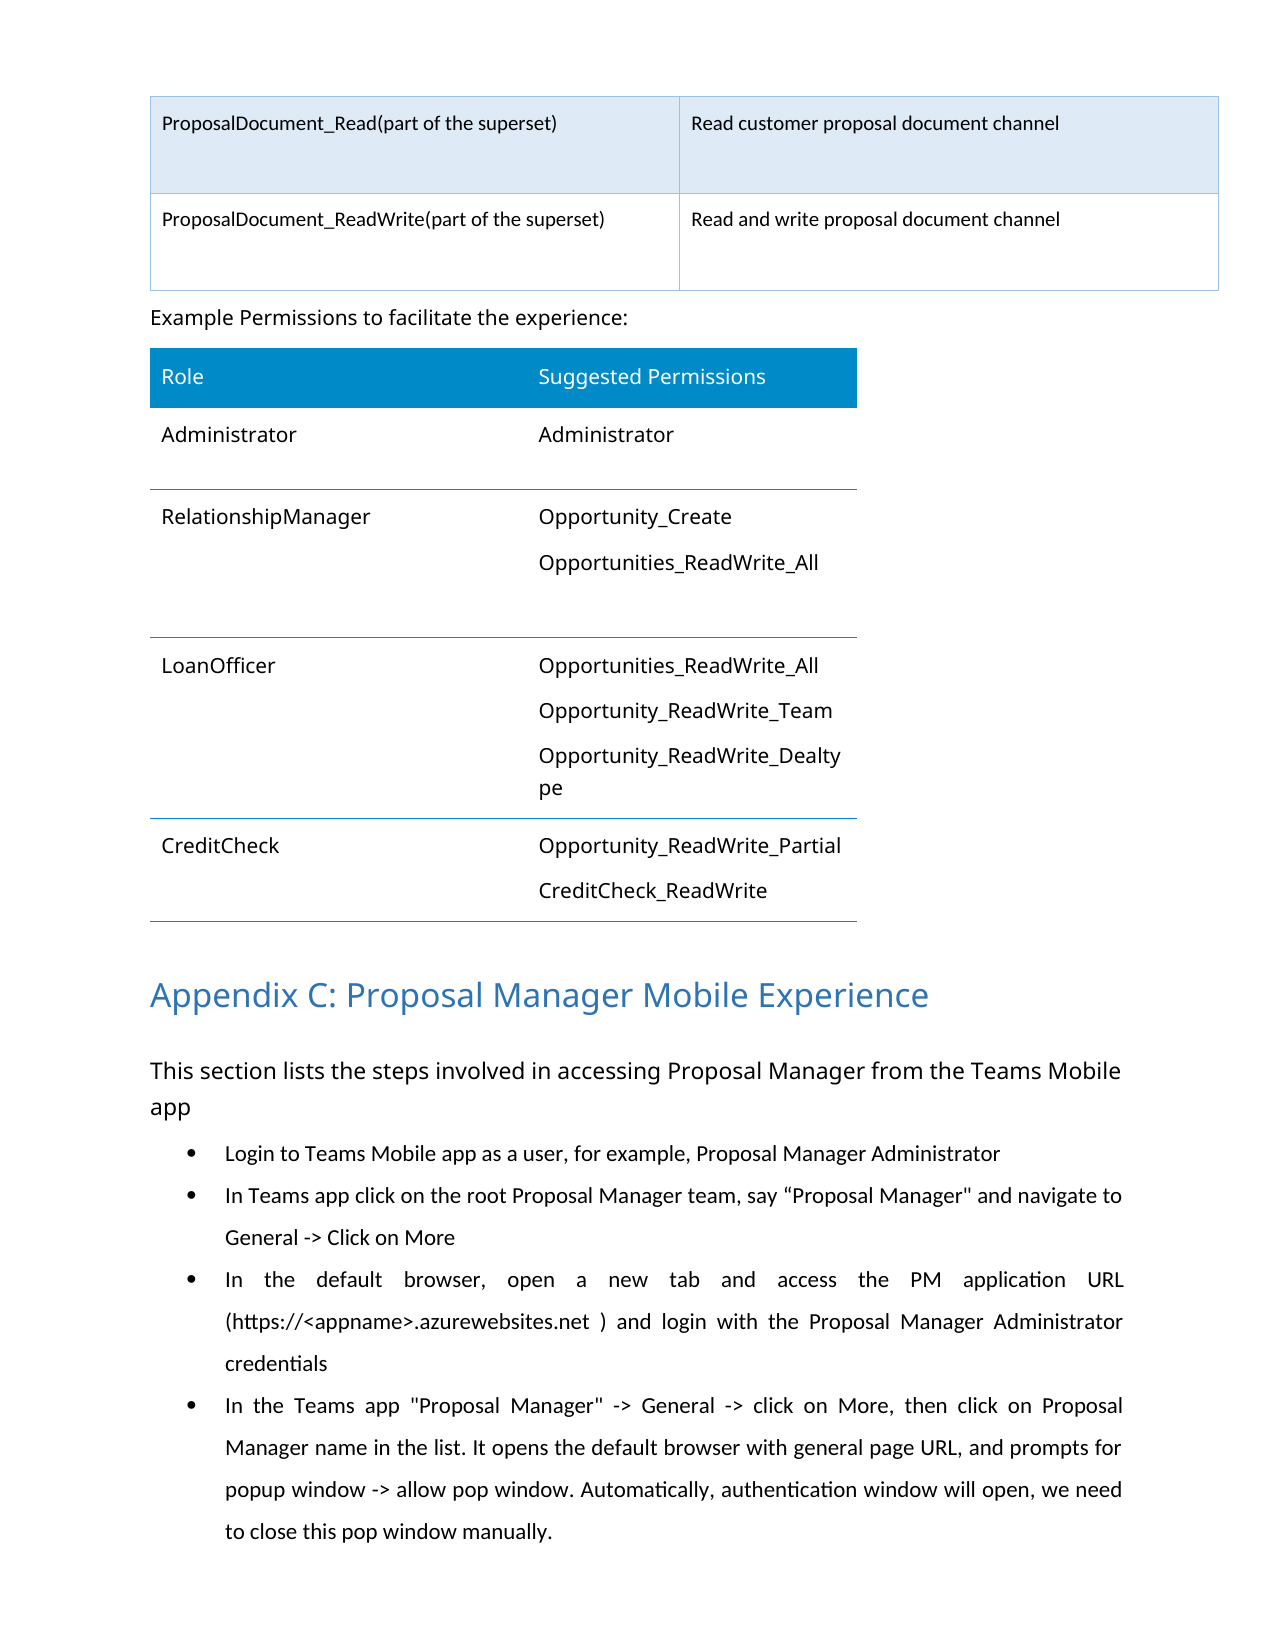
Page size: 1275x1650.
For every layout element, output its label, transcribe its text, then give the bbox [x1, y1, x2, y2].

list Login to Teams Mobile app as a user, for example, Proposal Manager Administrator [187, 1139, 1125, 1167]
table_cell Read customer proposal document channel [680, 97, 1218, 193]
table_cell LoanOfficer [150, 638, 527, 818]
table_cell Opportunities_ReadWrite_All Opportunity_ReadWrite_Team Opportunity_ReadWrite_Dealtype [527, 638, 857, 818]
text This section lists the steps involved in accessing Proposal Manager from the Teams Mobile app [150, 1055, 1125, 1122]
table_cell Administrator [150, 408, 527, 489]
table_header Role [150, 349, 527, 407]
list In the default browser, open a new tab and access the PM application URL (https://<appname>.azurewebsites.net ) and login with the Proposal Manager Administrator credentials [187, 1265, 1125, 1377]
table_cell Administrator [527, 408, 857, 489]
table_cell ProposalDocument_Read(part of the superset) [151, 97, 679, 193]
table_cell CreditCheck [150, 819, 527, 921]
table_cell Read and write proposal document channel [680, 194, 1218, 289]
table_cell ProposalDocument_ReadWrite(part of the superset) [151, 194, 679, 289]
table_header Suggested Permissions [527, 349, 857, 407]
table_cell Opportunity_ReadWrite_Partial CreditCheck_ReadWrite [527, 819, 857, 921]
table_cell Opportunity_Create Opportunities_ReadWrite_All [527, 490, 857, 637]
list In the Teams app "Proposal Manager" -> General -> click on More, then click on Proposal Manager name in the list. It opens the default browser with general page URL, and prompts for popup window -> allow pop window. Automatically, authentication window will open, we need to close this pop window manually. [187, 1391, 1125, 1545]
subtitle Appendix C: Proposal Manager Mobile Experience [150, 972, 1125, 1018]
table_cell RelationshipManager [150, 490, 527, 637]
text Example Permissions to facilitate the experience: [150, 303, 1125, 332]
list In Teams app click on the root Proposal Manager team, say “Proposal Manager" and navigate to General -> Click on More [187, 1181, 1125, 1251]
